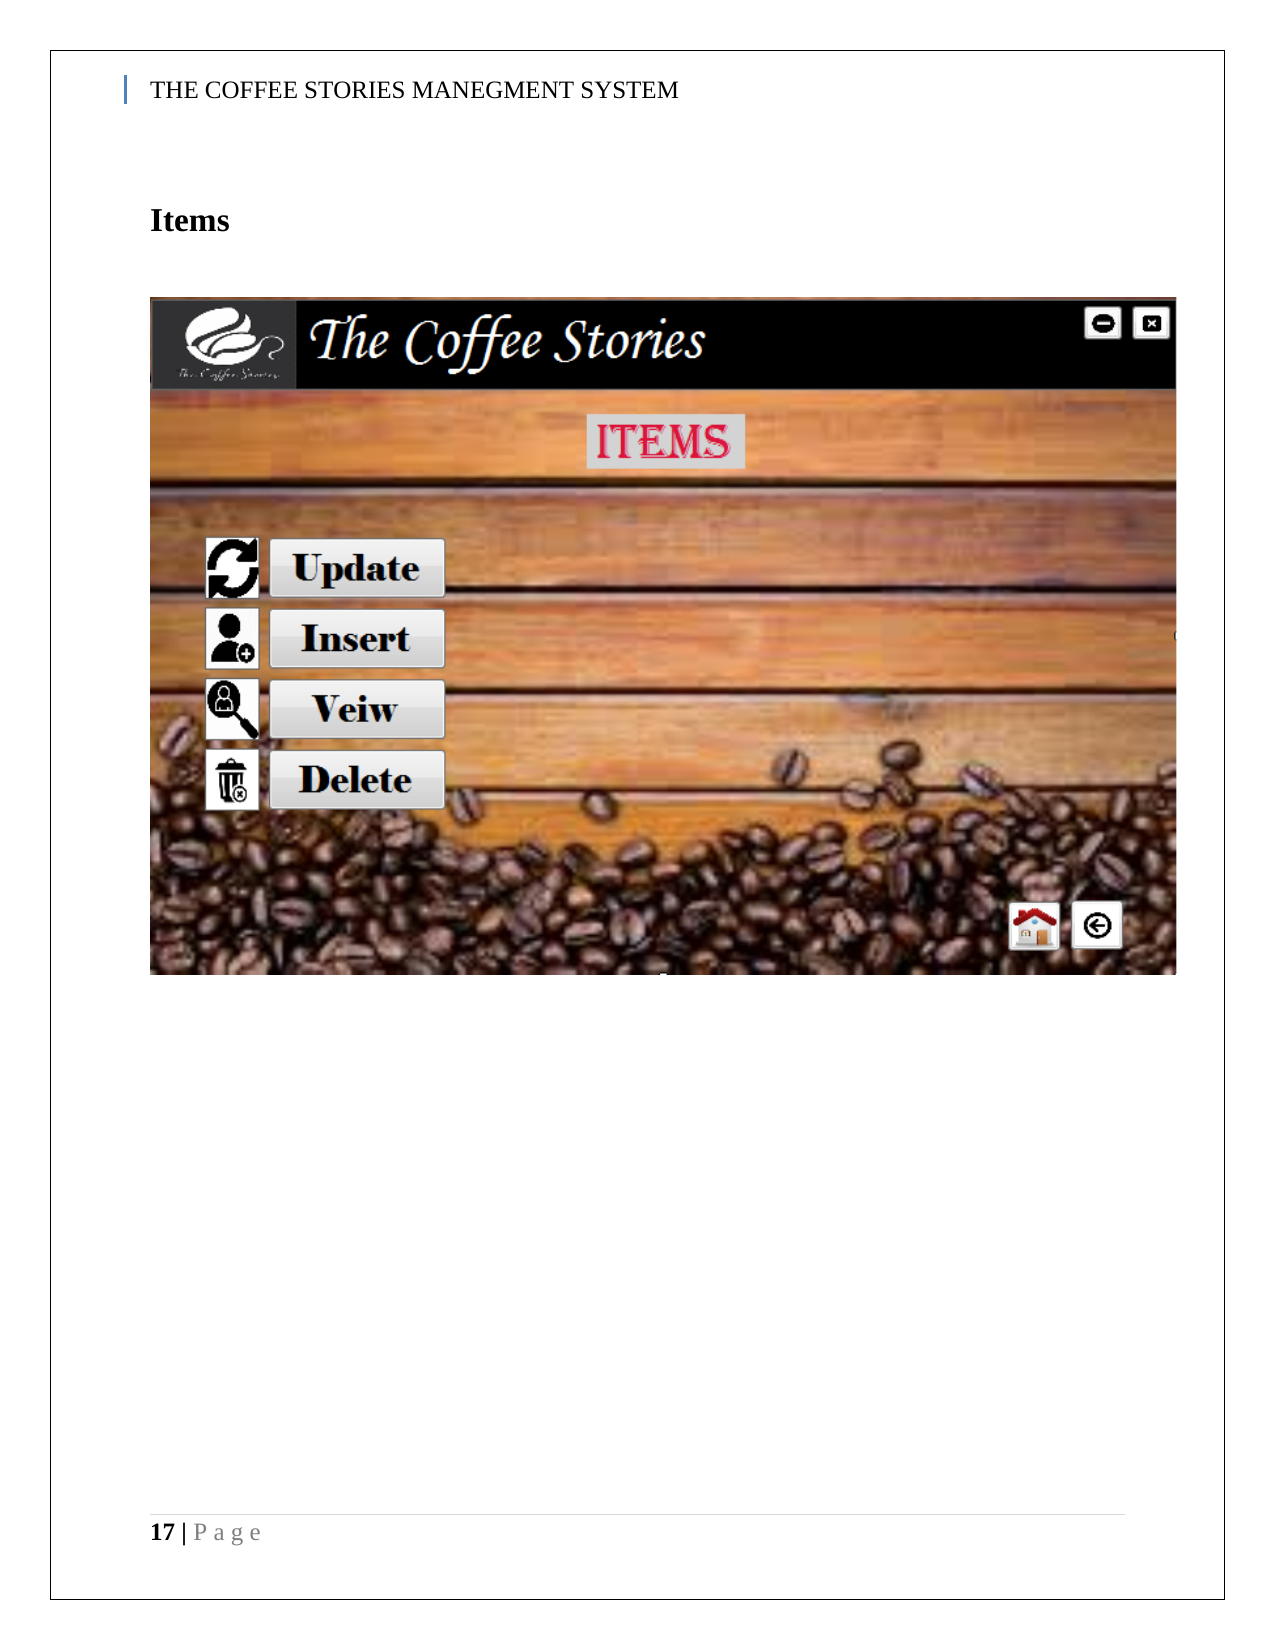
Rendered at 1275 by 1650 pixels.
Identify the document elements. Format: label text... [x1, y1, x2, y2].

subtitle Items [150, 200, 1125, 238]
picture [150, 297, 1177, 975]
